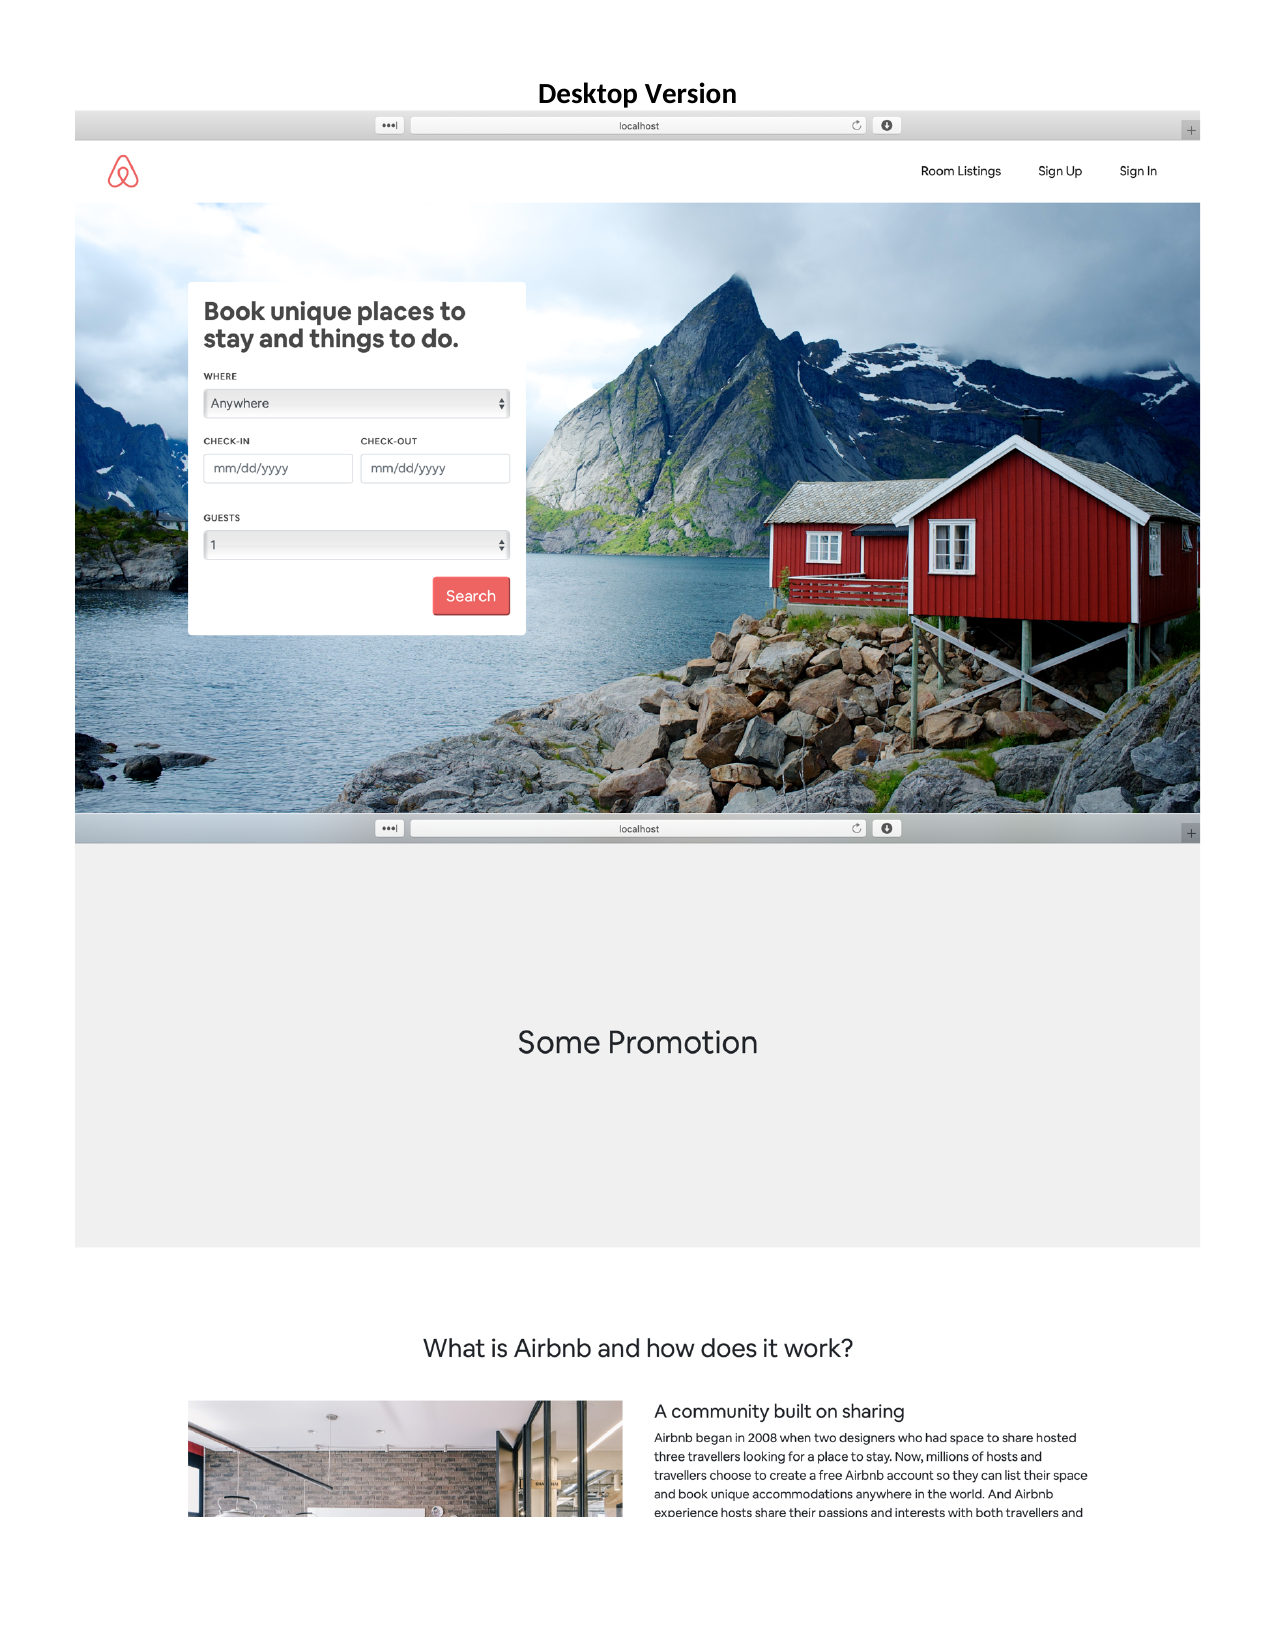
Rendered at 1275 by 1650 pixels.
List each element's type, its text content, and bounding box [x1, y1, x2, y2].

picture [75, 110, 1200, 1517]
text Desktop Version [75, 75, 1200, 110]
